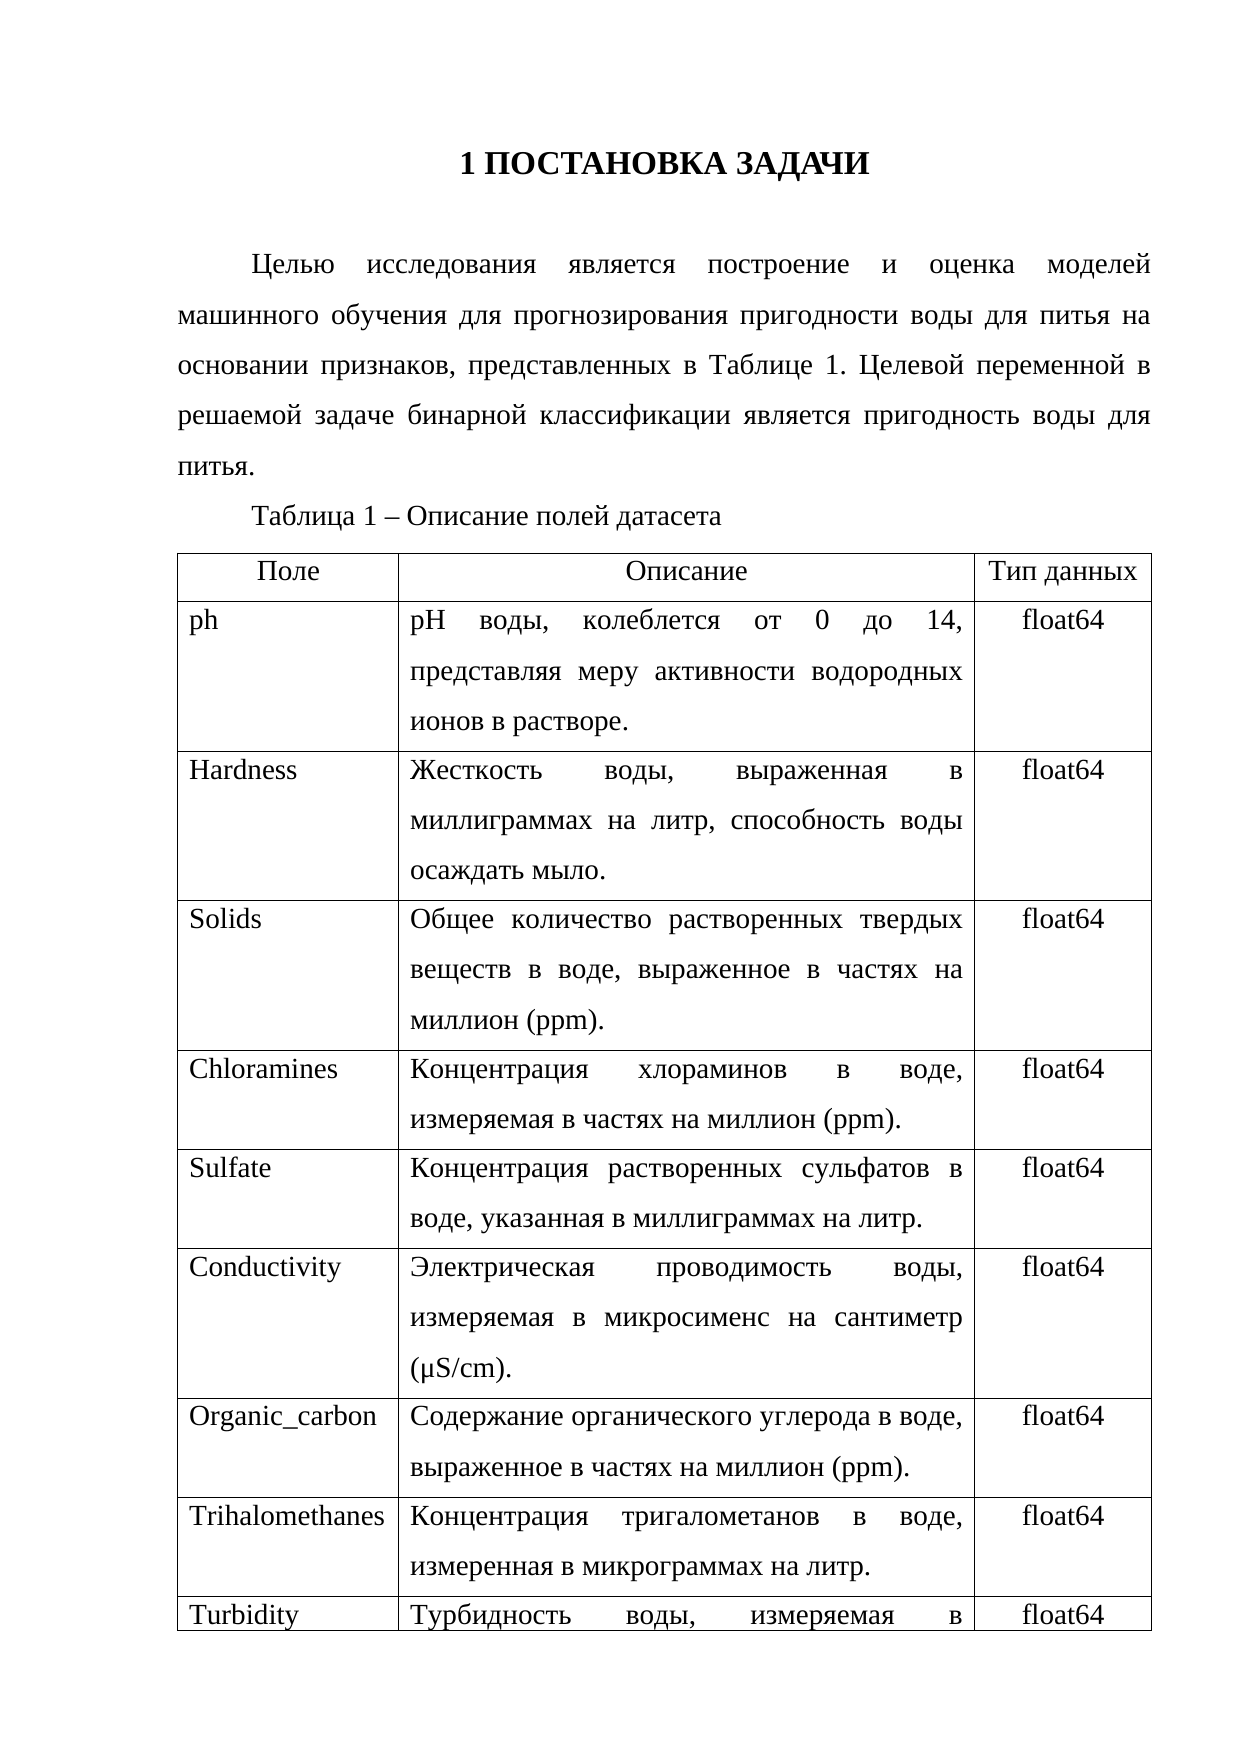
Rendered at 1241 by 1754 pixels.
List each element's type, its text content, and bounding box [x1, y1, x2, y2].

table_cell float64 [975, 1150, 1151, 1248]
table_cell float64 [975, 1249, 1151, 1397]
table_cell float64 [975, 602, 1151, 751]
table_cell Концентрация растворенных сульфатов в воде, указанная в миллиграммах на литр. [399, 1150, 974, 1248]
table_cell Концентрация тригалометанов в воде, измеренная в микрограммах на литр. [399, 1498, 974, 1596]
table_cell ph [178, 602, 398, 751]
table_cell Содержание органического углерода в воде, выраженное в частях на миллион (ppm). [399, 1399, 974, 1497]
table_cell Organic_carbon [178, 1399, 398, 1497]
table_header Поле [178, 554, 398, 601]
table_cell Sulfate [178, 1150, 398, 1248]
table_header Описание [399, 554, 974, 601]
table_cell Turbidity [178, 1597, 398, 1630]
table_cell Chloramines [178, 1051, 398, 1149]
table_cell float64 [975, 901, 1151, 1050]
table_cell Trihalomethanes [178, 1498, 398, 1596]
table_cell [399, 1597, 974, 1630]
table_cell Solids [178, 901, 398, 1050]
text Таблица 1 – Описание полей датасета [177, 498, 1152, 532]
table_cell float64 [975, 1498, 1151, 1596]
table_cell float64 [975, 1051, 1151, 1149]
table_cell float64 [975, 1399, 1151, 1497]
table_cell Hardness [178, 752, 398, 900]
table_cell Концентрация хлораминов в воде, измеряемая в частях на миллион (ppm). [399, 1051, 974, 1149]
table_cell float64 [975, 752, 1151, 900]
table_cell Conductivity [178, 1249, 398, 1397]
table_cell float64 [975, 1597, 1151, 1630]
table_cell Жесткость воды, выраженная в миллиграммах на литр, способность воды осаждать мыло. [399, 752, 974, 900]
table_cell Общее количество растворенных твердых веществ в воде, выраженное в частях на миллион (ppm). [399, 901, 974, 1050]
subtitle 1 ПОСТАНОВКА ЗАДАЧИ [177, 143, 1152, 181]
table_cell pH воды, колеблется от 0 до 14, представляя меру активности водородных ионов в растворе. [399, 602, 974, 751]
table_header Тип данных [975, 554, 1151, 601]
text Целью исследования является построение и оценка моделей машинного обучения для прогнозирования пригодности воды для питья на основании признаков, представленных в Таблице 1. Целевой переменной в решаемой задаче бинарной классификации является пригодность воды для питья. [177, 246, 1152, 481]
table_cell Электрическая проводимость воды, измеряемая в микросименс на сантиметр (μS/cm). [399, 1249, 974, 1397]
